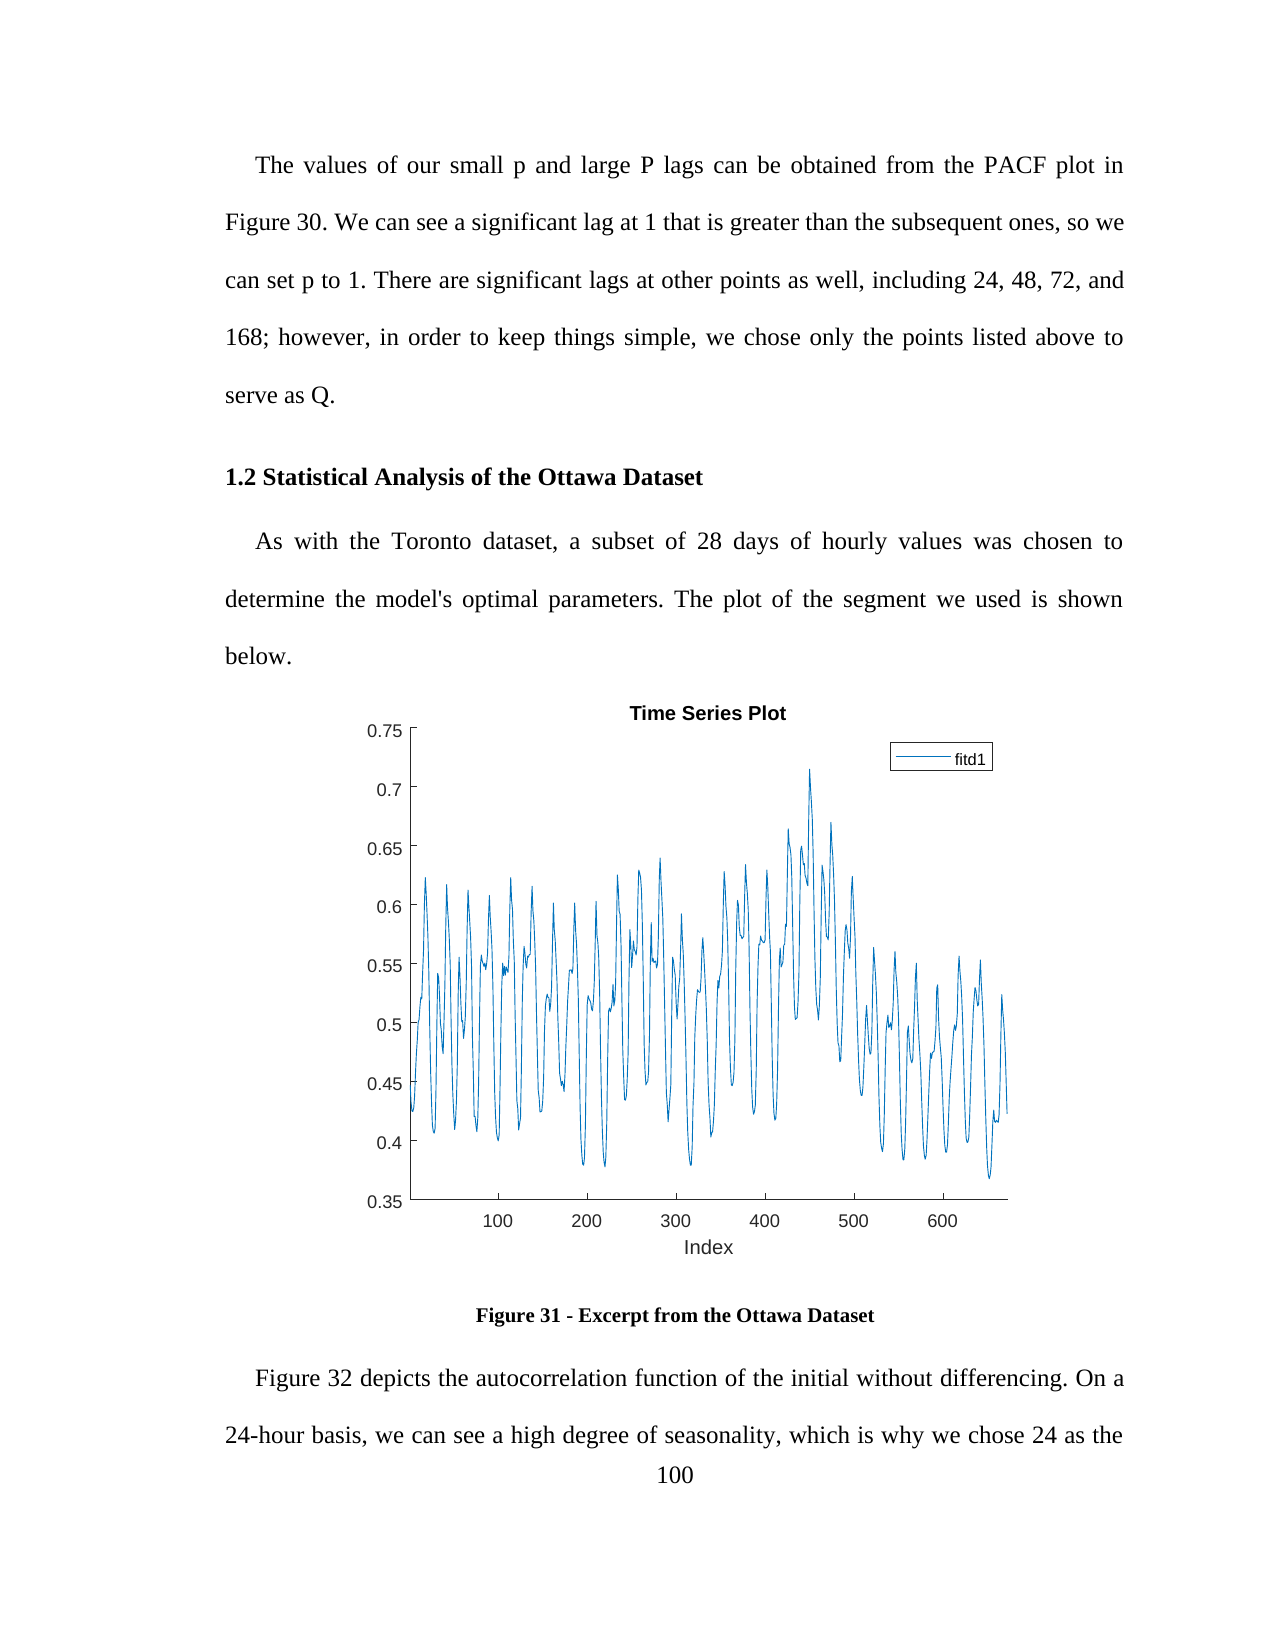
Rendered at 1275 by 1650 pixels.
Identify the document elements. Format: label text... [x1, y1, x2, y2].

subtitle 1.2 Statistical Analysis of the Ottawa Dataset [225, 462, 1125, 491]
text Figure 31 - Excerpt from the Ottawa Dataset [225, 1302, 1125, 1327]
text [225, 1363, 1125, 1449]
text As with the Toronto dataset, a subset of 28 days of hourly values was chosen to determine the model's optimal parameters. The plot of the segment we used is shown below. [225, 526, 1125, 670]
text The values of our small p and large P lags can be obtained from the PACF plot in Figure 30. We can see a significant lag at 1 that is greater than the subsequent ones, so we can set p to 1. There are significant lags at other points as well, including 24, 48, 72, and 168; however, in order to keep things simple, we chose only the points listed above to serve as Q. [225, 150, 1125, 409]
